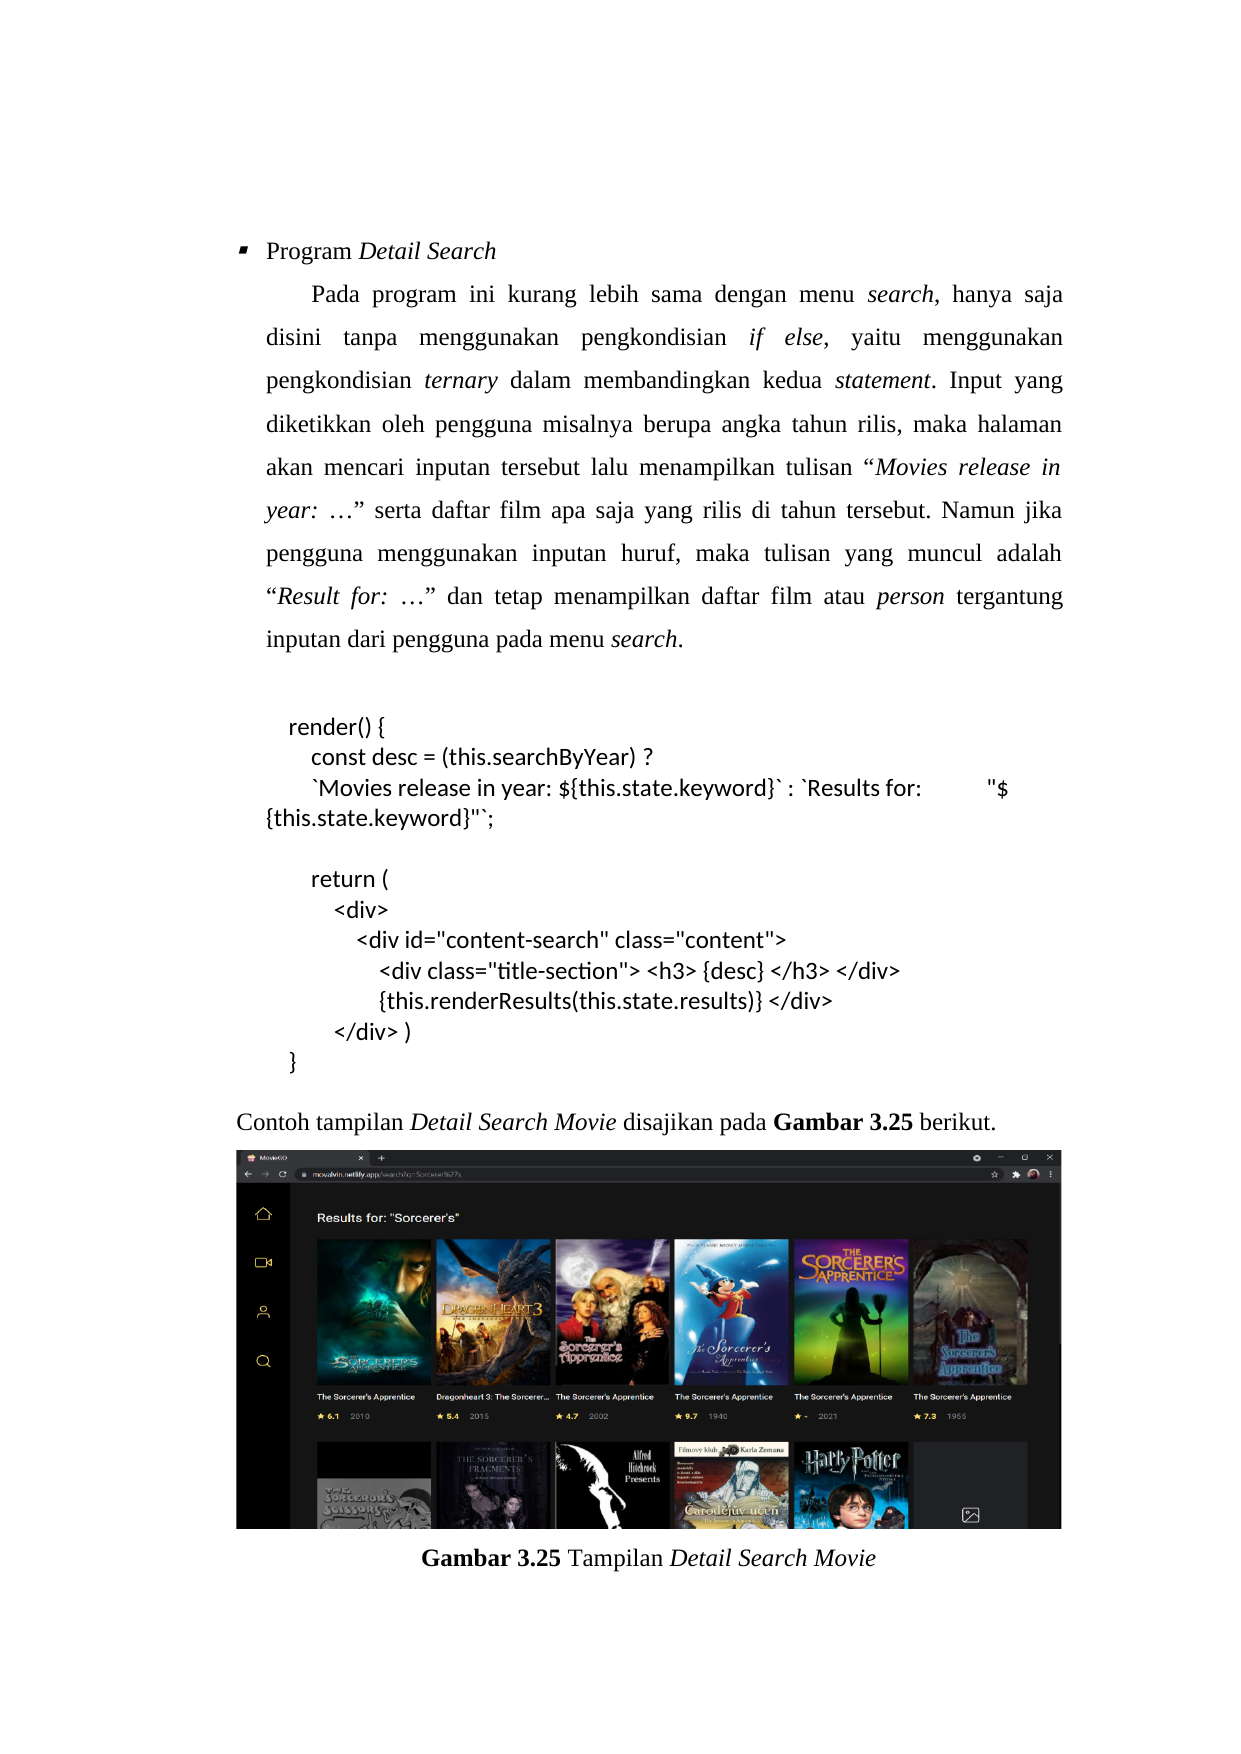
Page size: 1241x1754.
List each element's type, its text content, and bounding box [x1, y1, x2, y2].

list Program Detail Search [235, 236, 1063, 265]
list Gambar 3.25 Tampilan Detail Search Movie [236, 1543, 1063, 1572]
list } [266, 1046, 1063, 1077]
list <div> [266, 894, 1063, 924]
list Contoh tampilan Detail Search Movie disajikan pada Gambar 3.25 berikut. [236, 1107, 1063, 1136]
list render() { [266, 711, 1063, 741]
list Pada program ini kurang lebih sama dengan menu search, hanya saja disini tanpa menggunakan pengkondisian if else, yaitu menggunakan pengkondisian ternary dalam membandingkan kedua statement. Input yang diketikkan oleh pengguna misalnya berupa angka tahun rilis, maka halaman akan mencari inputan tersebut lalu menampilkan tulisan “Movies release in year: …” serta daftar film apa saja yang rilis di tahun tersebut. Namun jika pengguna menggunakan inputan huruf, maka tulisan yang muncul adalah “Result for: …” dan tetap menampilkan daftar film atau person tergantung inputan dari pengguna pada menu search. [266, 279, 1063, 653]
picture [236, 1150, 1062, 1529]
list return ( [266, 863, 1063, 894]
list <div class="title-section"> <h3> {desc} </h3> </div> [266, 955, 1063, 985]
list {this.renderResults(this.state.results)} </div> [266, 985, 1063, 1016]
list </div> ) [266, 1016, 1063, 1046]
list <div id="content-search" class="content"> [266, 924, 1063, 955]
picture [818, 1522, 829, 1529]
list `Movies release in year: ${this.state.keyword}` : `Results for: "${this.state.keyword}"`; [266, 772, 1063, 833]
list const desc = (this.searchByYear) ? [266, 741, 1063, 772]
